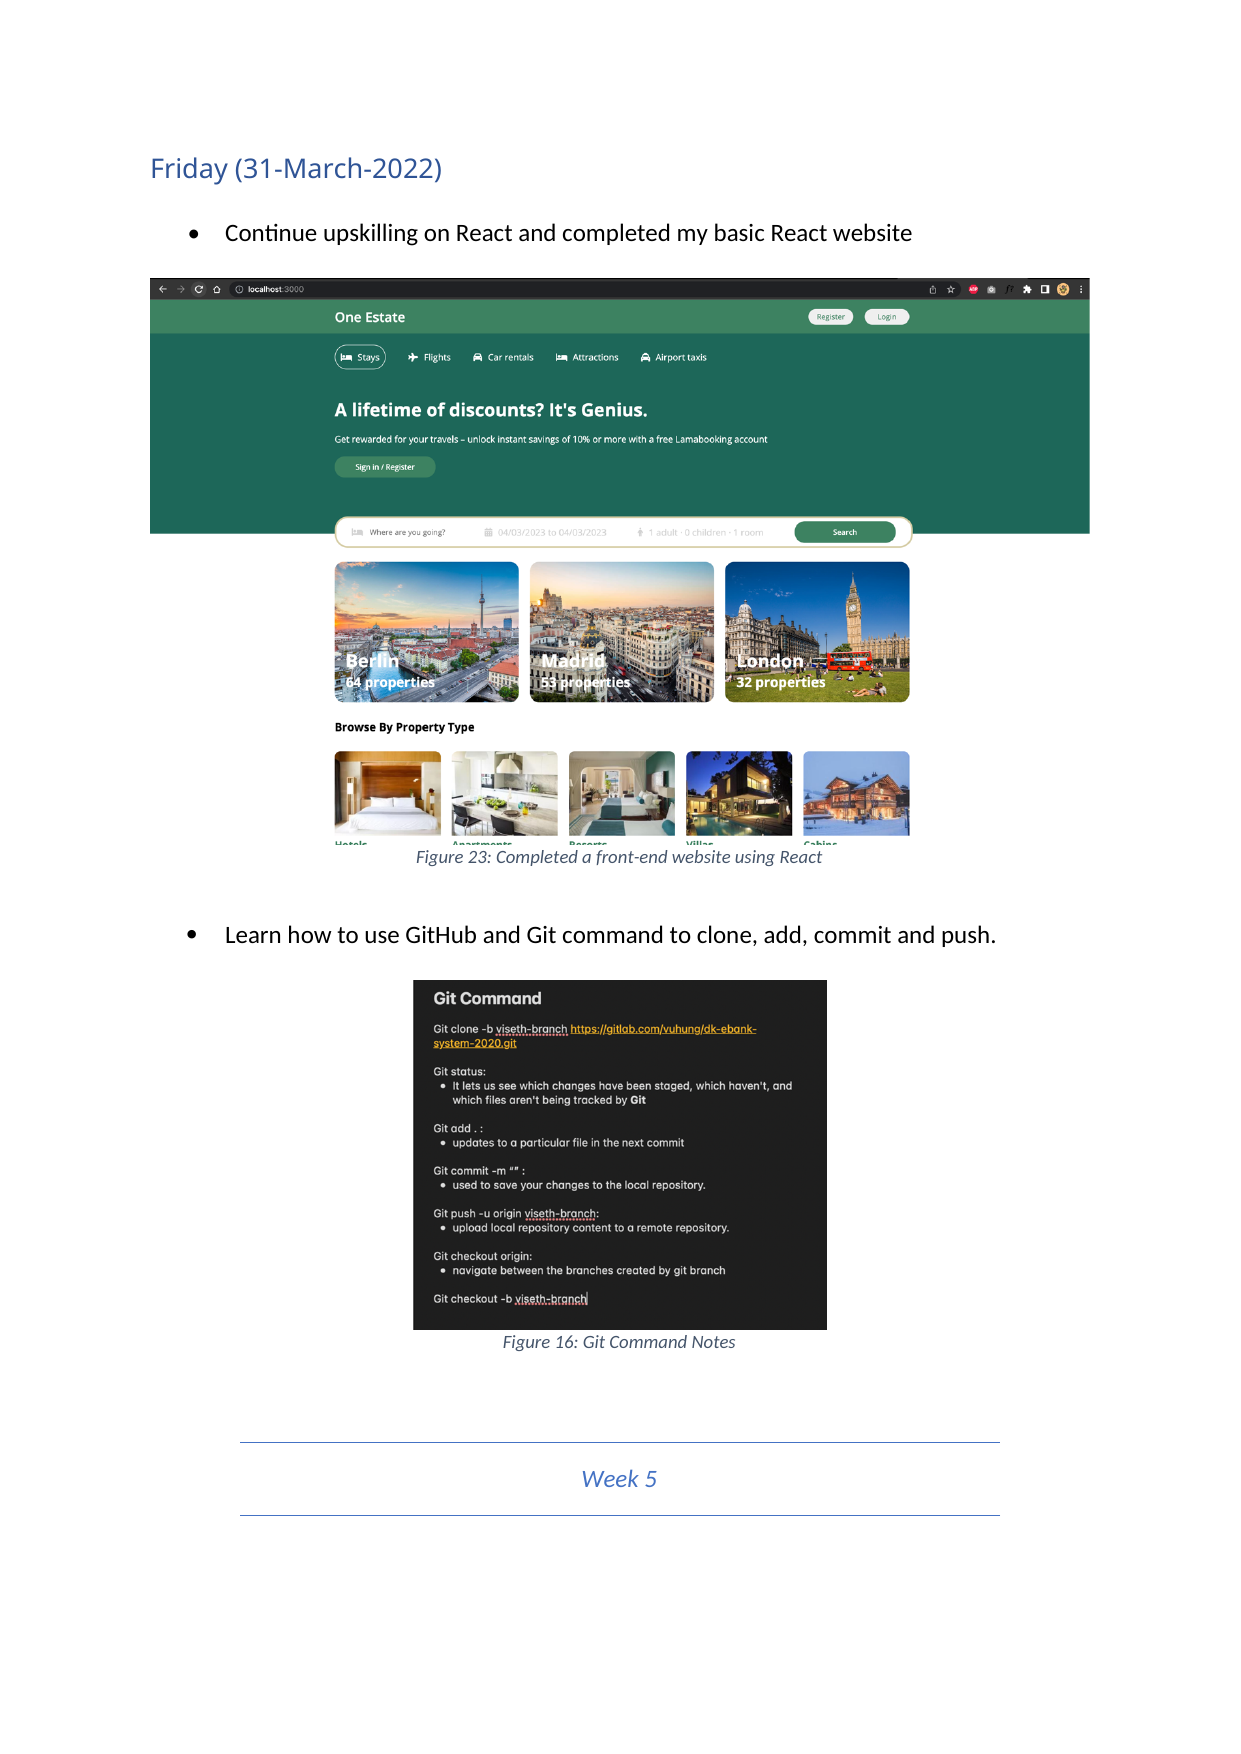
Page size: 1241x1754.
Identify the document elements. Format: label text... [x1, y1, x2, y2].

picture [413, 980, 827, 1330]
subtitle Friday (31-March-2022) [150, 150, 1090, 187]
text Figure 16: Git Command Notes [150, 1330, 1090, 1353]
list Learn how to use GitHub and Git command to clone, add, commit and push. [187, 919, 1090, 949]
picture [150, 278, 1090, 845]
text Week 5 [240, 1443, 1000, 1515]
list Continue upskilling on React and completed my basic React website [187, 217, 1090, 248]
